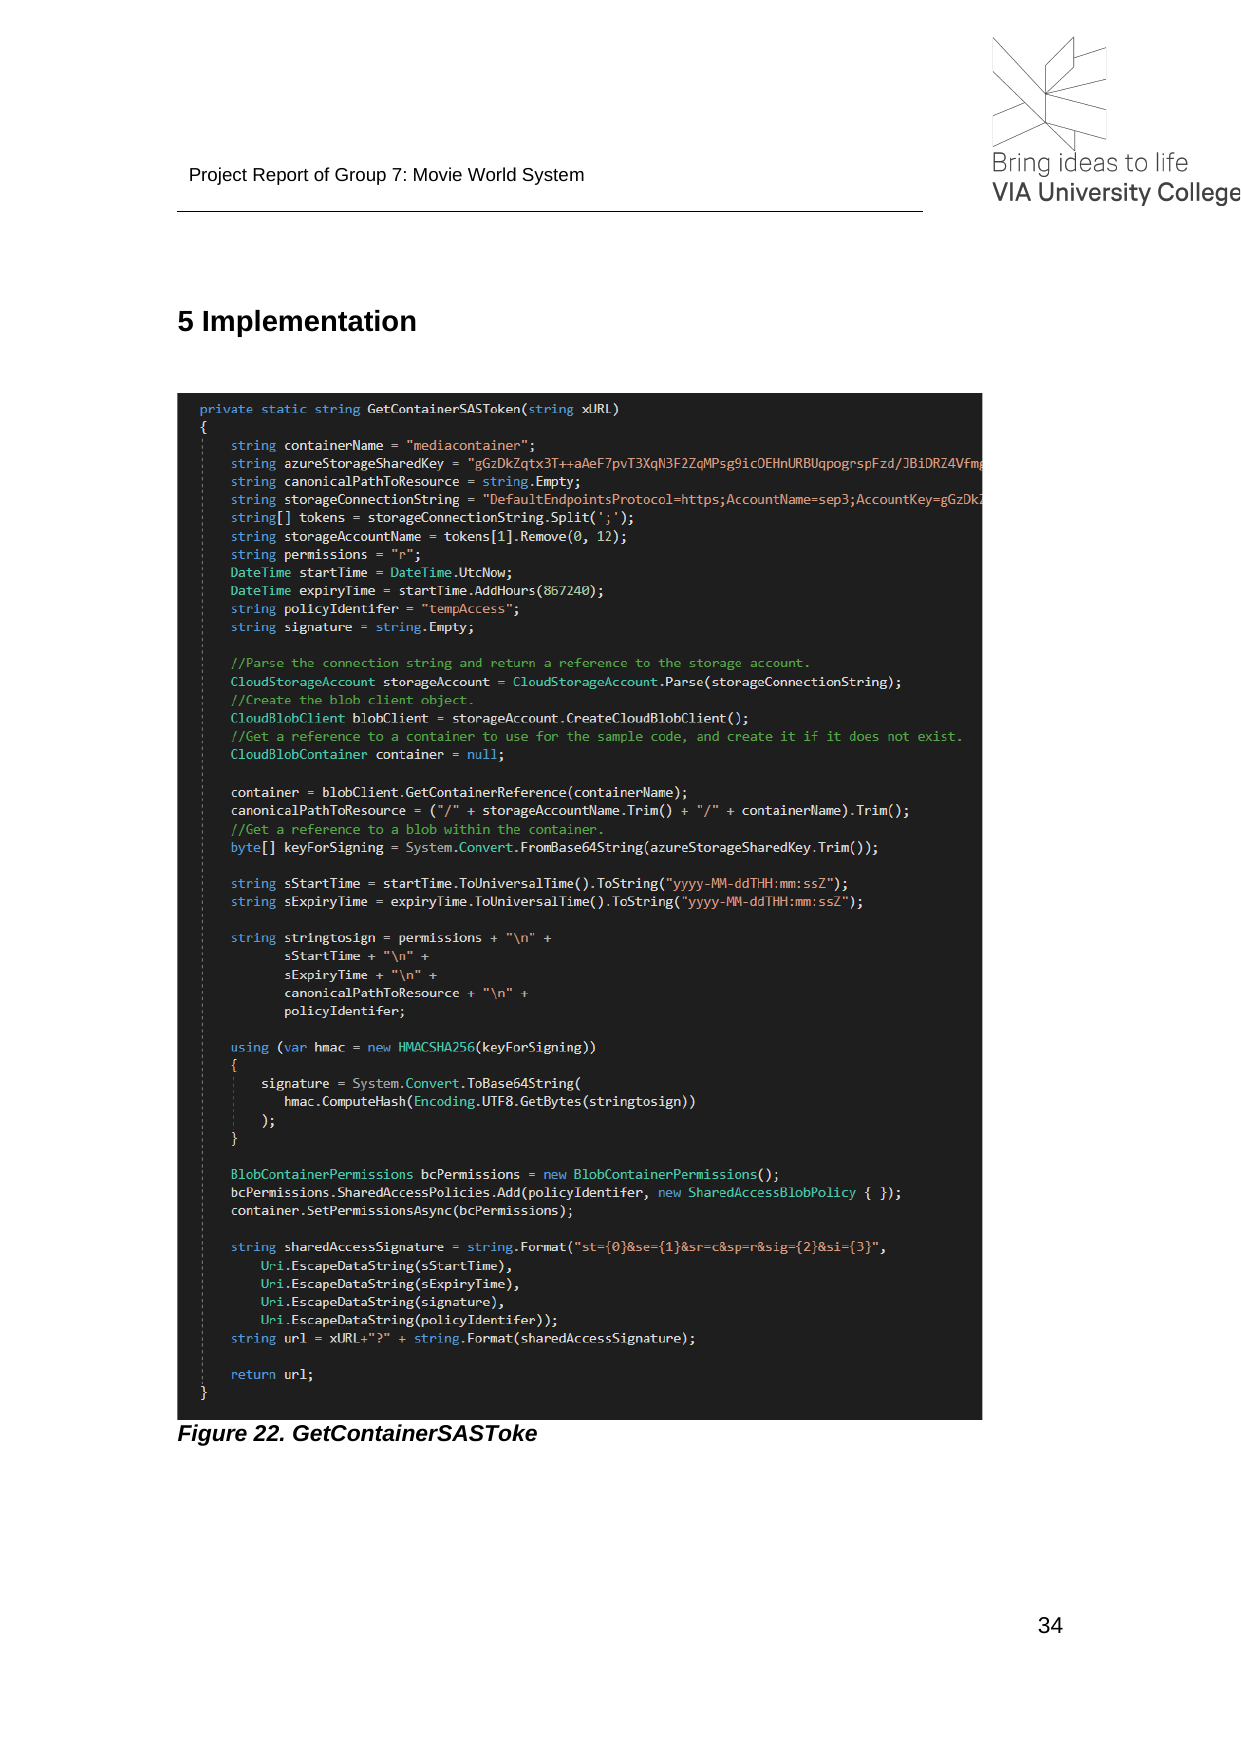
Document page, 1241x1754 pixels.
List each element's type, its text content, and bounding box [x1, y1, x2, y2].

picture [177, 393, 983, 1420]
subtitle 5 Implementation [177, 304, 1063, 338]
picture [991, 36, 1241, 206]
text Figure 22. GetContainerSASToke [177, 1420, 1063, 1446]
